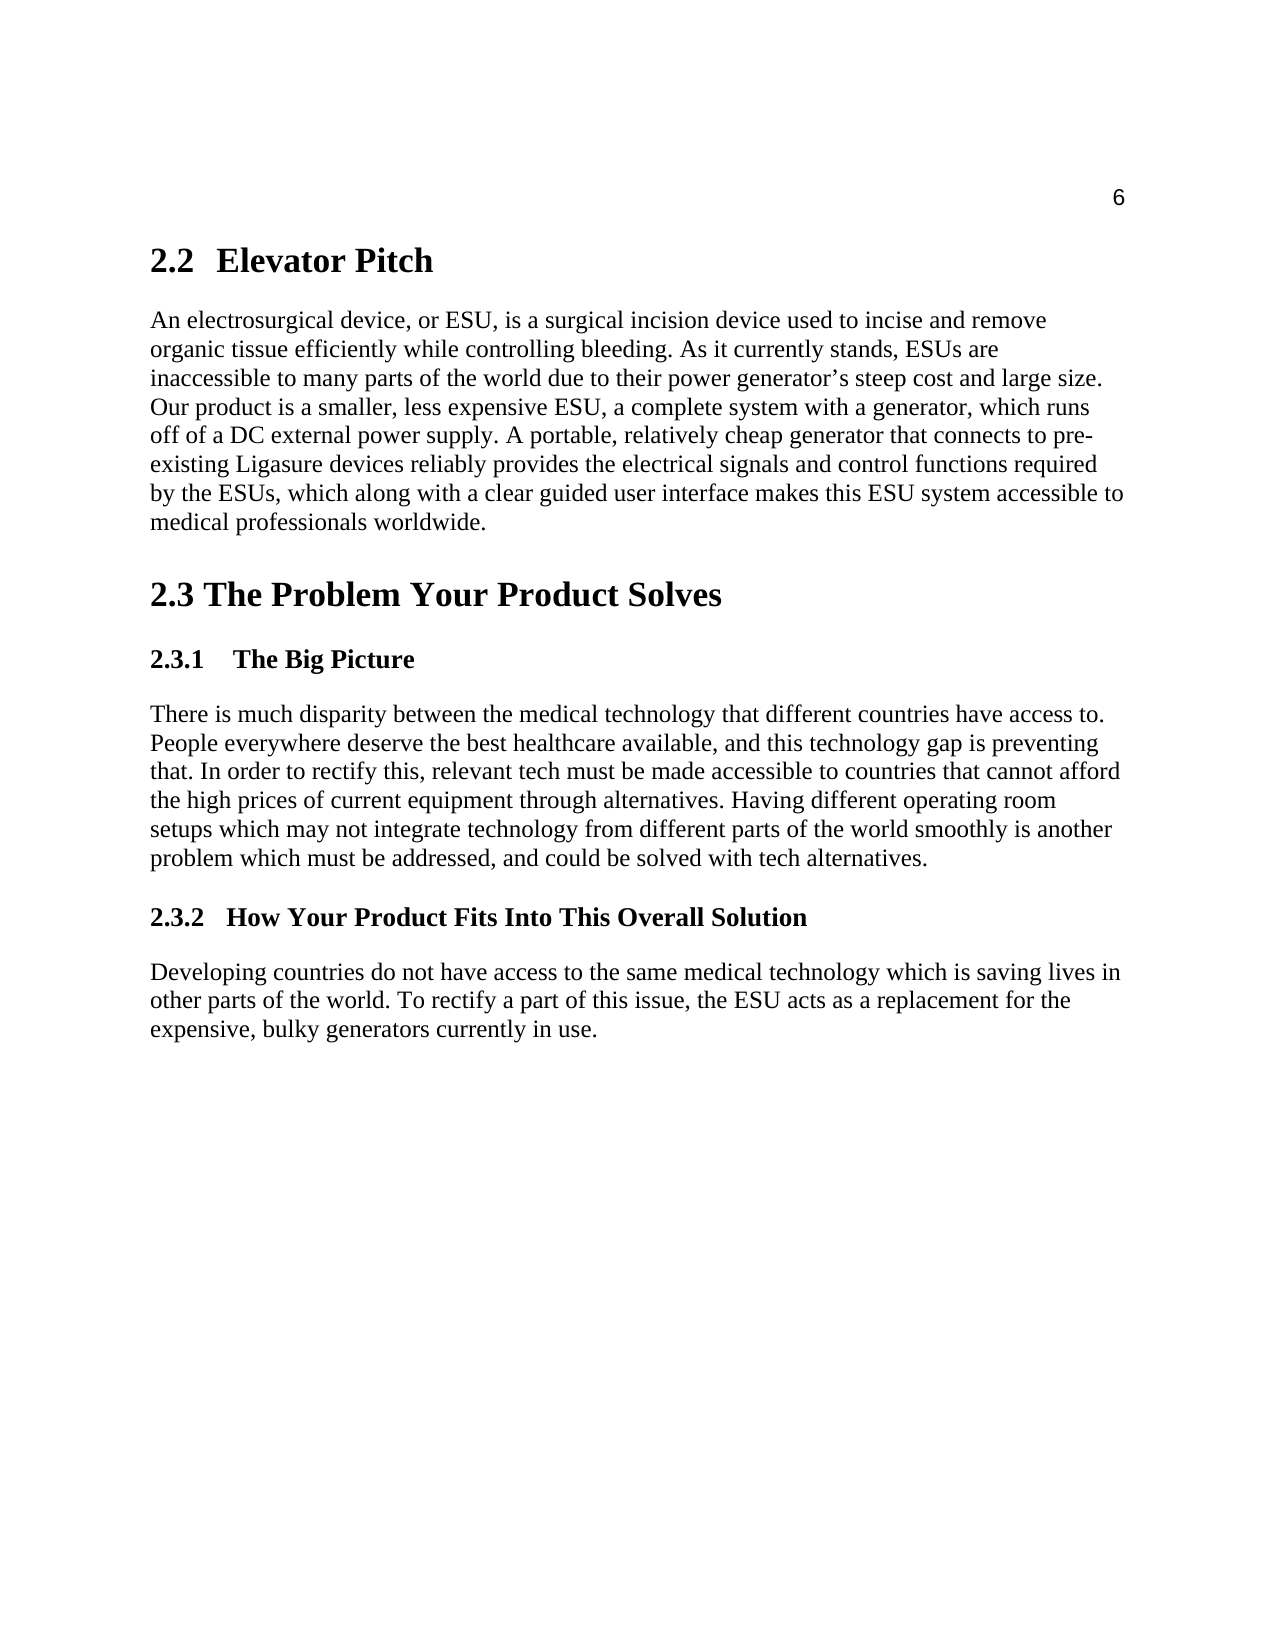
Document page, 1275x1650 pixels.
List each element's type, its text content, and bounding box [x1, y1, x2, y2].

subtitle 2.3.1 The Big Picture [150, 643, 1125, 674]
text 2.2 Elevator Pitch [150, 239, 1125, 280]
text An electrosurgical device, or ESU, is a surgical incision device used to incise and remove organic tissue efficiently while controlling bleeding. As it currently stands, ESUs are inaccessible to many parts of the world due to their power generator’s steep cost and large size. Our product is a smaller, less expensive ESU, a complete system with a generator, which runs off of a DC external power supply. A portable, relatively cheap generator that connects to pre-existing Ligasure devices reliably provides the electrical signals and control functions required by the ESUs, which along with a clear guided user interface makes this ESU system accessible to medical professionals worldwide. [150, 305, 1125, 535]
text Developing countries do not have access to the same medical technology which is saving lives in other parts of the world. To rectify a part of this issue, the ESU acts as a replacement for the expensive, bulky generators currently in use. [150, 957, 1125, 1043]
text There is much disparity between the medical technology that different countries have access to. People everywhere deserve the best healthcare available, and this technology gap is preventing that. In order to rectify this, relevant tech must be made accessible to countries that cannot afford the high prices of current equipment through alternatives. Having different operating room setups which may not integrate technology from different parts of the world smoothly is another problem which must be addressed, and could be solved with tech alternatives. [150, 699, 1125, 871]
subtitle 2.3 The Problem Your Product Solves [150, 573, 1125, 614]
subtitle 2.3.2 How Your Product Fits Into This Overall Solution [150, 901, 1125, 932]
